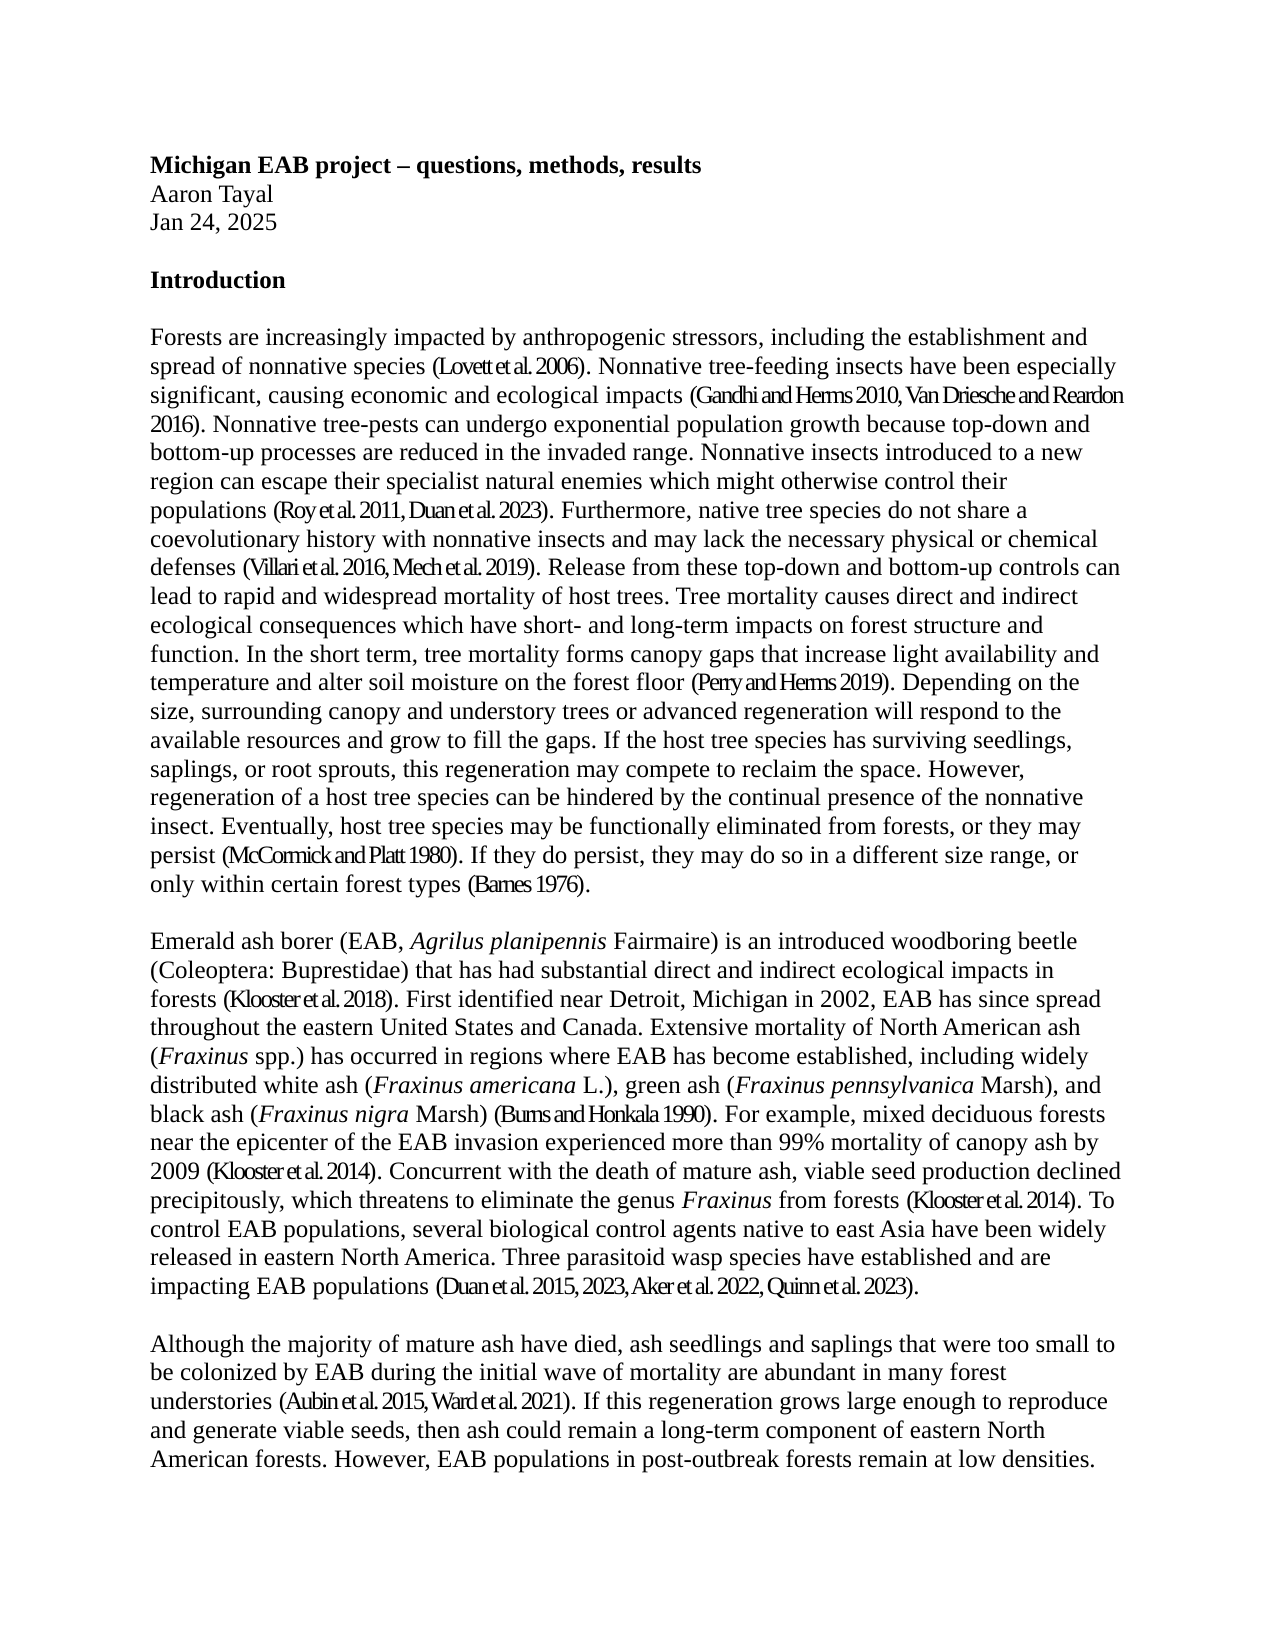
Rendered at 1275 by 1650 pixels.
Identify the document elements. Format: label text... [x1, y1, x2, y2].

text Aaron Tayal [150, 179, 1125, 207]
text Forests are increasingly impacted by anthropogenic stressors, including the establishment and spread of nonnative species (Lovett et al. 2006). Nonnative tree-feeding insects have been especially significant, causing economic and ecological impacts (Gandhi and Herms 2010, Van Driesche and Reardon 2016). Nonnative tree-pests can undergo exponential population growth because top-down and bottom-up processes are reduced in the invaded range. Nonnative insects introduced to a new region can escape their specialist natural enemies which might otherwise control their populations (Roy et al. 2011, Duan et al. 2023). Furthermore, native tree species do not share a coevolutionary history with nonnative insects and may lack the necessary physical or chemical defenses (Villari et al. 2016, Mech et al. 2019). Release from these top-down and bottom-up controls can lead to rapid and widespread mortality of host trees. Tree mortality causes direct and indirect ecological consequences which have short- and long-term impacts on forest structure and function. In the short term, tree mortality forms canopy gaps that increase light availability and temperature and alter soil moisture on the forest floor (Perry and Herms 2019). Depending on the size, surrounding canopy and understory trees or advanced regeneration will respond to the available resources and grow to fill the gaps. If the host tree species has surviving seedlings, saplings, or root sprouts, this regeneration may compete to reclaim the space. However, regeneration of a host tree species can be hindered by the continual presence of the nonnative insect. Eventually, host tree species may be functionally eliminated from forests, or they may persist (McCormick and Platt 1980). If they do persist, they may do so in a different size range, or only within certain forest types (Barnes 1976). [150, 322, 1125, 897]
text Introduction [150, 265, 1125, 294]
text Emerald ash borer (EAB, Agrilus planipennis Fairmaire) is an introduced woodboring beetle (Coleoptera: Buprestidae) that has had substantial direct and indirect ecological impacts in forests (Klooster et al. 2018). First identified near Detroit, Michigan in 2002, EAB has since spread throughout the eastern United States and Canada. Extensive mortality of North American ash (Fraxinus spp.) has occurred in regions where EAB has become established, including widely distributed white ash (Fraxinus americana L.), green ash (Fraxinus pennsylvanica Marsh), and black ash (Fraxinus nigra Marsh) (Burns and Honkala 1990). For example, mixed deciduous forests near the epicenter of the EAB invasion experienced more than 99% mortality of canopy ash by 2009 (Klooster et al. 2014). Concurrent with the death of mature ash, viable seed production declined precipitously, which threatens to eliminate the genus Fraxinus from forests (Klooster et al. 2014). To control EAB populations, several biological control agents native to east Asia have been widely released in eastern North America. Three parasitoid wasp species have established and are impacting EAB populations (Duan et al. 2015, 2023, Aker et al. 2022, Quinn et al. 2023). [150, 926, 1125, 1300]
text Michigan EAB project – questions, methods, results [150, 150, 1125, 179]
text Jan 24, 2025 [150, 207, 1125, 236]
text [150, 1329, 1125, 1472]
